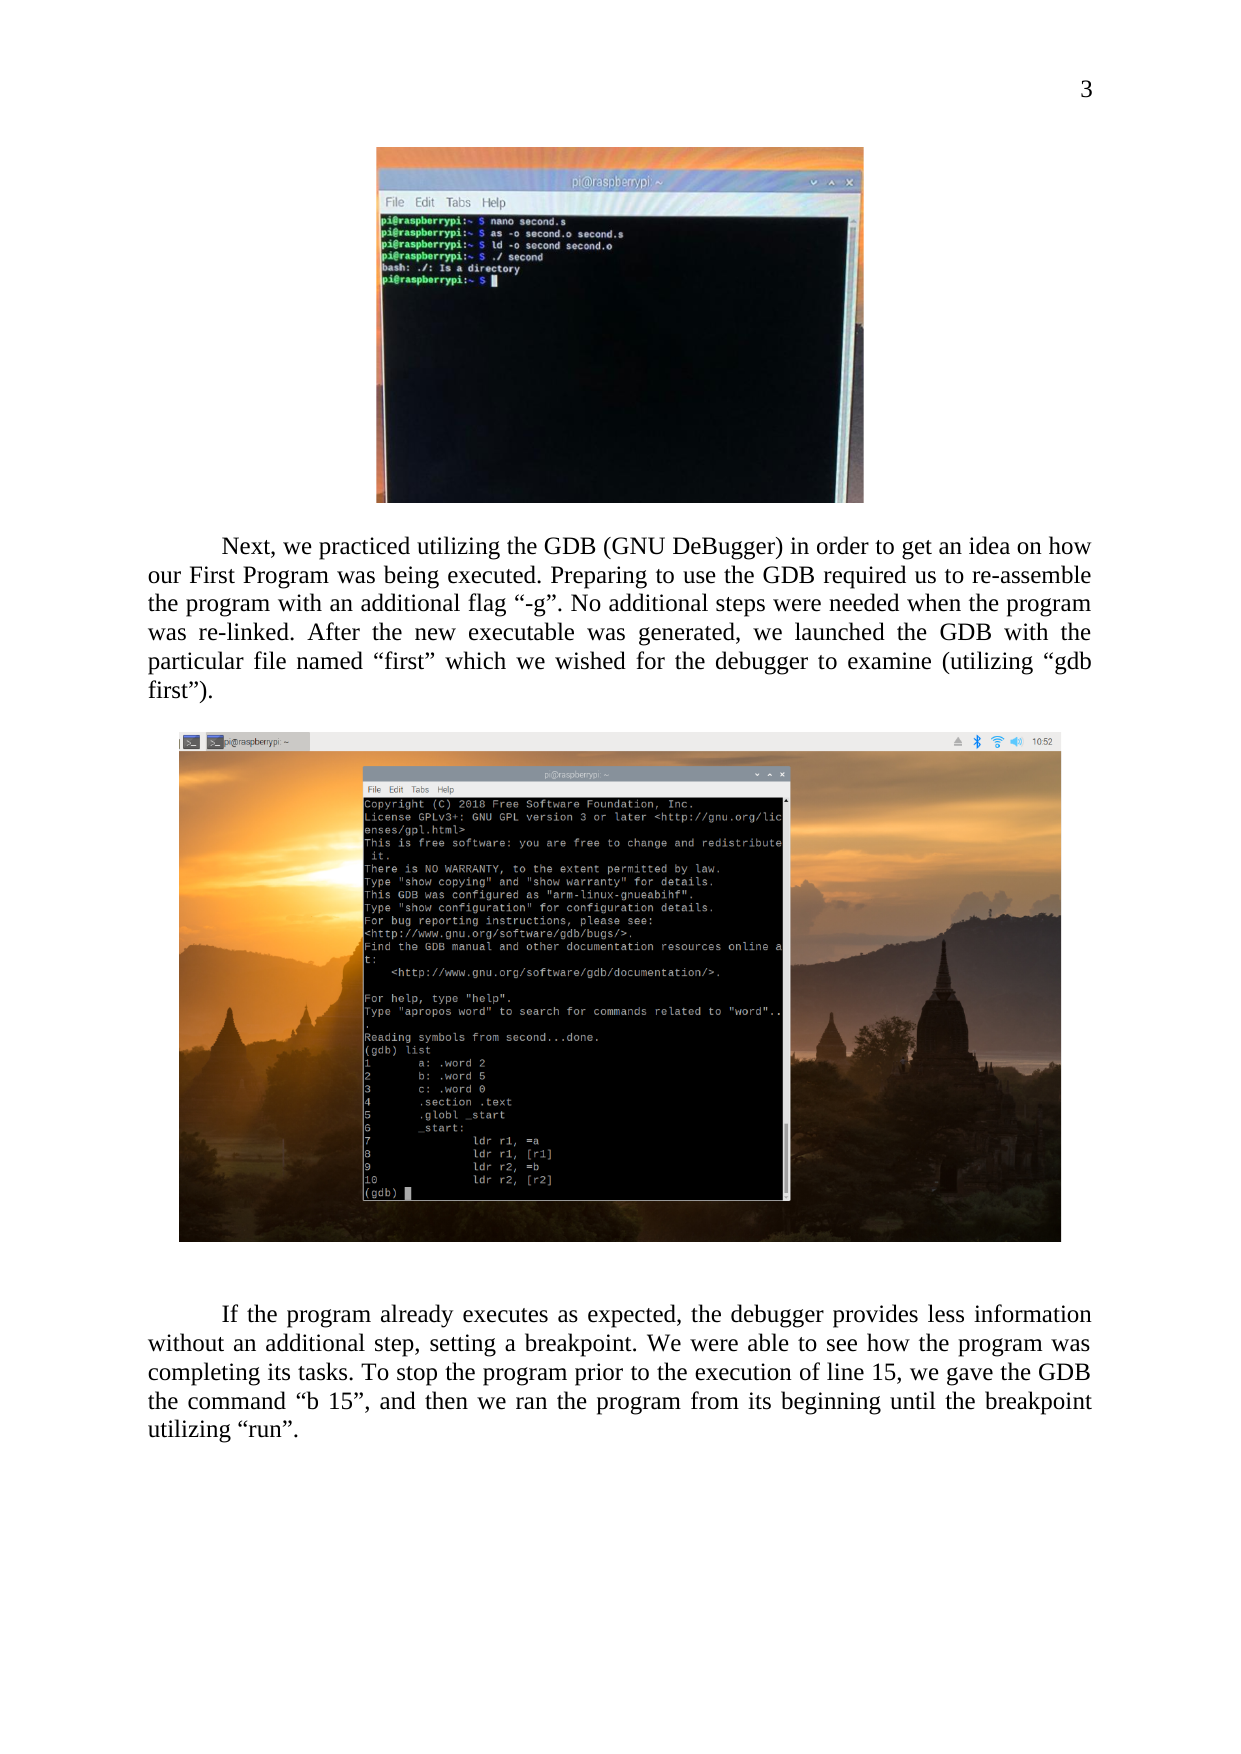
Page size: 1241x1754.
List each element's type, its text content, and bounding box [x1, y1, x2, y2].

text If the program already executes as expected, the debugger provides less information without an additional step, setting a breakpoint. We were able to see how the program was completing its tasks. To stop the program prior to the execution of line 15, we gave the GDB the command “b 15”, and then we ran the program from its beginning until the breakpoint utilizing “run”. [148, 1299, 1093, 1443]
picture [376, 147, 864, 503]
picture [179, 732, 1062, 1242]
text Next, we practiced utilizing the GDB (GNU DeBugger) in order to get an idea on how our First Program was being executed. Preparing to use the GDB required us to re-assemble the program with an additional flag “-g”. No additional steps were needed when the program was re-linked. After the new executable was generated, we launched the GDB with the particular file named “first” which we wished for the debugger to examine (utilizing “gdb first”). [148, 531, 1093, 703]
